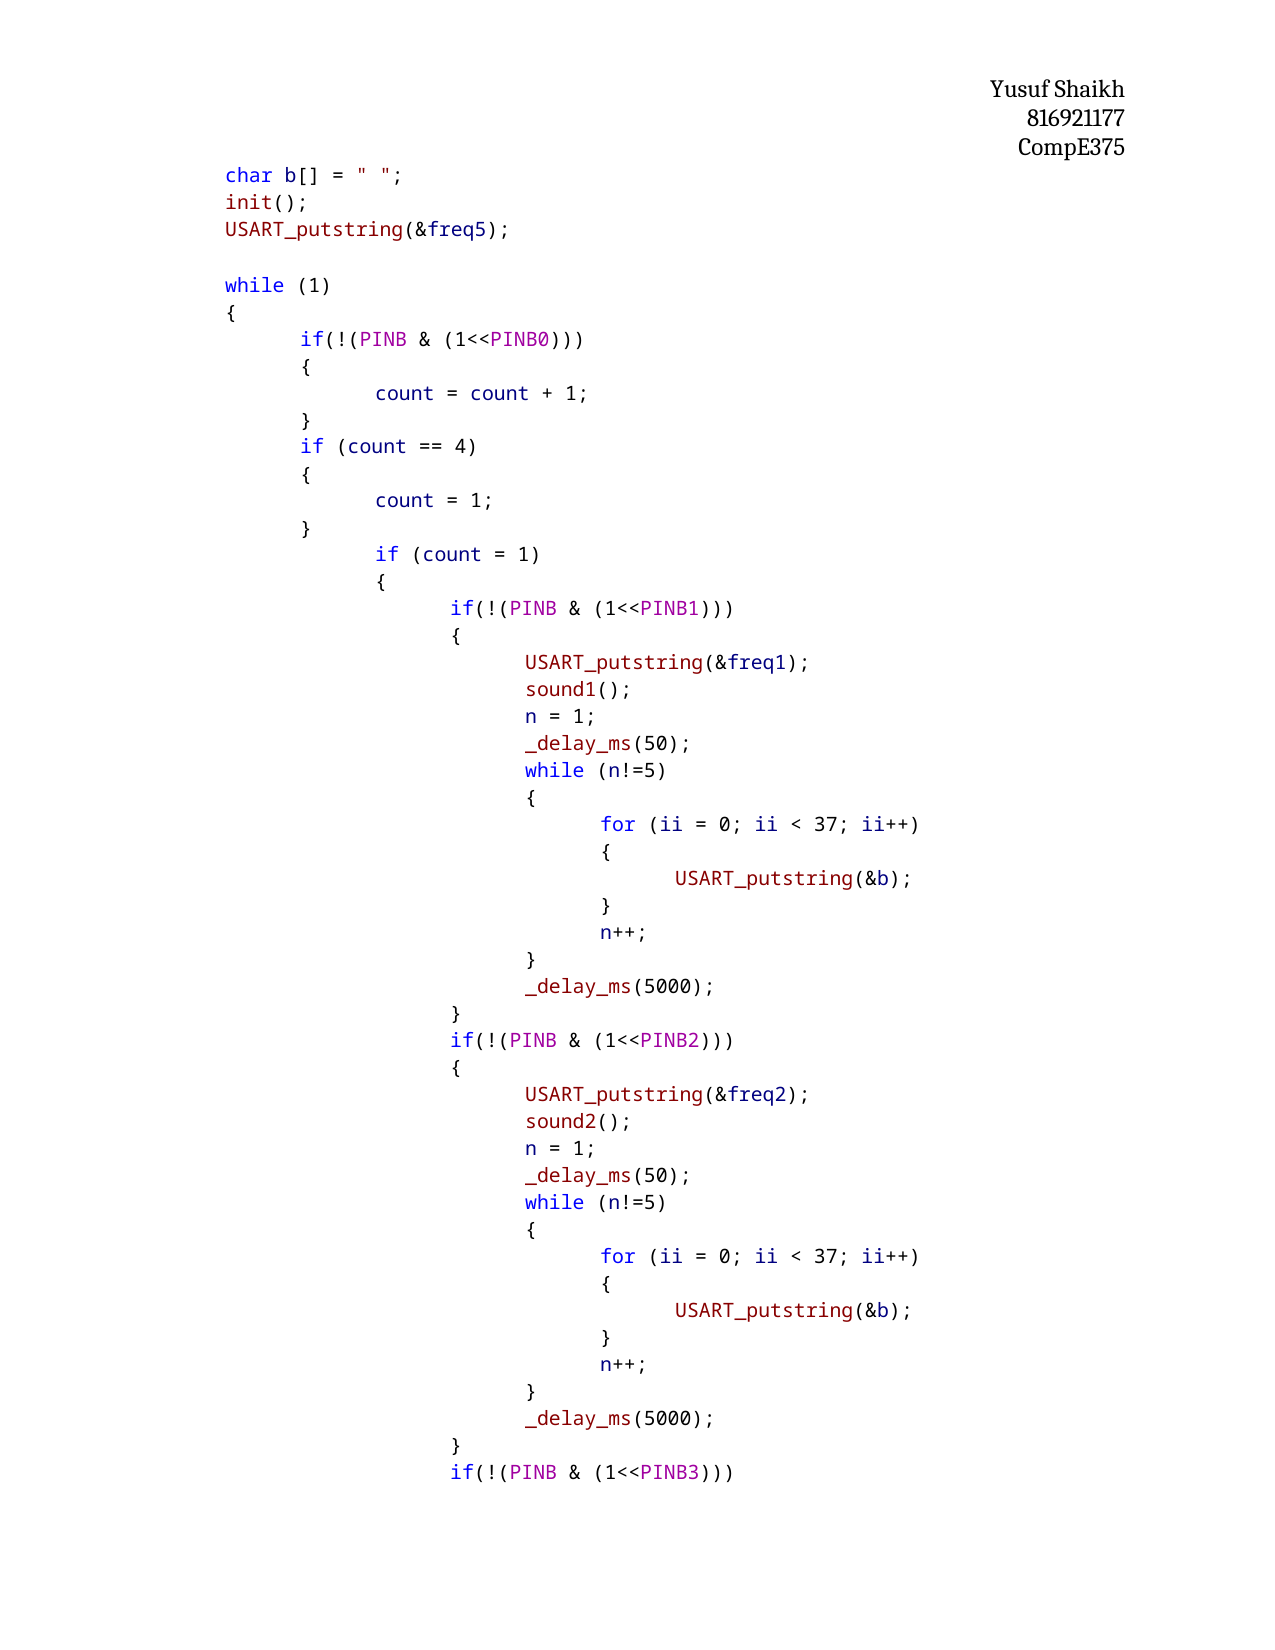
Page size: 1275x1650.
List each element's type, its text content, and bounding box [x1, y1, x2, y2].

text if (count = 1) [150, 541, 1125, 568]
text for (ii = 0; ii < 37; ii++) [150, 811, 1125, 837]
text for (ii = 0; ii < 37; ii++) [150, 1242, 1125, 1269]
text USART_putstring(&freq2); [150, 1080, 1125, 1107]
text while (1) [150, 271, 1125, 298]
text while (n!=5) [150, 757, 1125, 783]
text { [150, 460, 1125, 487]
text _delay_ms(5000); [150, 972, 1125, 999]
text count = count + 1; [150, 379, 1125, 406]
text if(!(PINB & (1<<PINB0))) [150, 325, 1125, 352]
text sound2(); [150, 1107, 1125, 1134]
text } [150, 1323, 1125, 1350]
text if (count == 4) [150, 433, 1125, 460]
text { [150, 622, 1125, 649]
text USART_putstring(&b); [150, 1296, 1125, 1323]
text if(!(PINB & (1<<PINB1))) [150, 595, 1125, 622]
text } [150, 891, 1125, 918]
text USART_putstring(&b); [150, 864, 1125, 891]
text while (n!=5) [150, 1188, 1125, 1215]
text } [150, 406, 1125, 433]
text { [150, 352, 1125, 379]
text count = 1; [150, 487, 1125, 514]
text sound1(); [150, 676, 1125, 703]
text n = 1; [150, 703, 1125, 729]
text USART_putstring(&freq1); [150, 649, 1125, 676]
text if(!(PINB & (1<<PINB2))) [150, 1026, 1125, 1053]
text } [150, 1377, 1125, 1404]
text _delay_ms(50); [150, 729, 1125, 757]
text n++; [150, 1350, 1125, 1377]
text } [150, 999, 1125, 1026]
text n = 1; [150, 1134, 1125, 1161]
text _delay_ms(5000); [150, 1404, 1125, 1431]
text _delay_ms(50); [150, 1161, 1125, 1188]
text { [150, 568, 1125, 595]
text } [150, 1431, 1125, 1458]
text if(!(PINB & (1<<PINB3))) [150, 1458, 1125, 1485]
text init(); [150, 188, 1125, 215]
text n++; [150, 918, 1125, 945]
text USART_putstring(&freq5); [150, 215, 1125, 242]
text { [150, 837, 1125, 864]
text } [150, 945, 1125, 972]
text { [150, 298, 1125, 325]
text { [150, 783, 1125, 811]
text { [150, 1269, 1125, 1296]
text char b[] = " "; [150, 161, 1125, 188]
text { [150, 1053, 1125, 1080]
text } [150, 514, 1125, 541]
text { [150, 1215, 1125, 1242]
